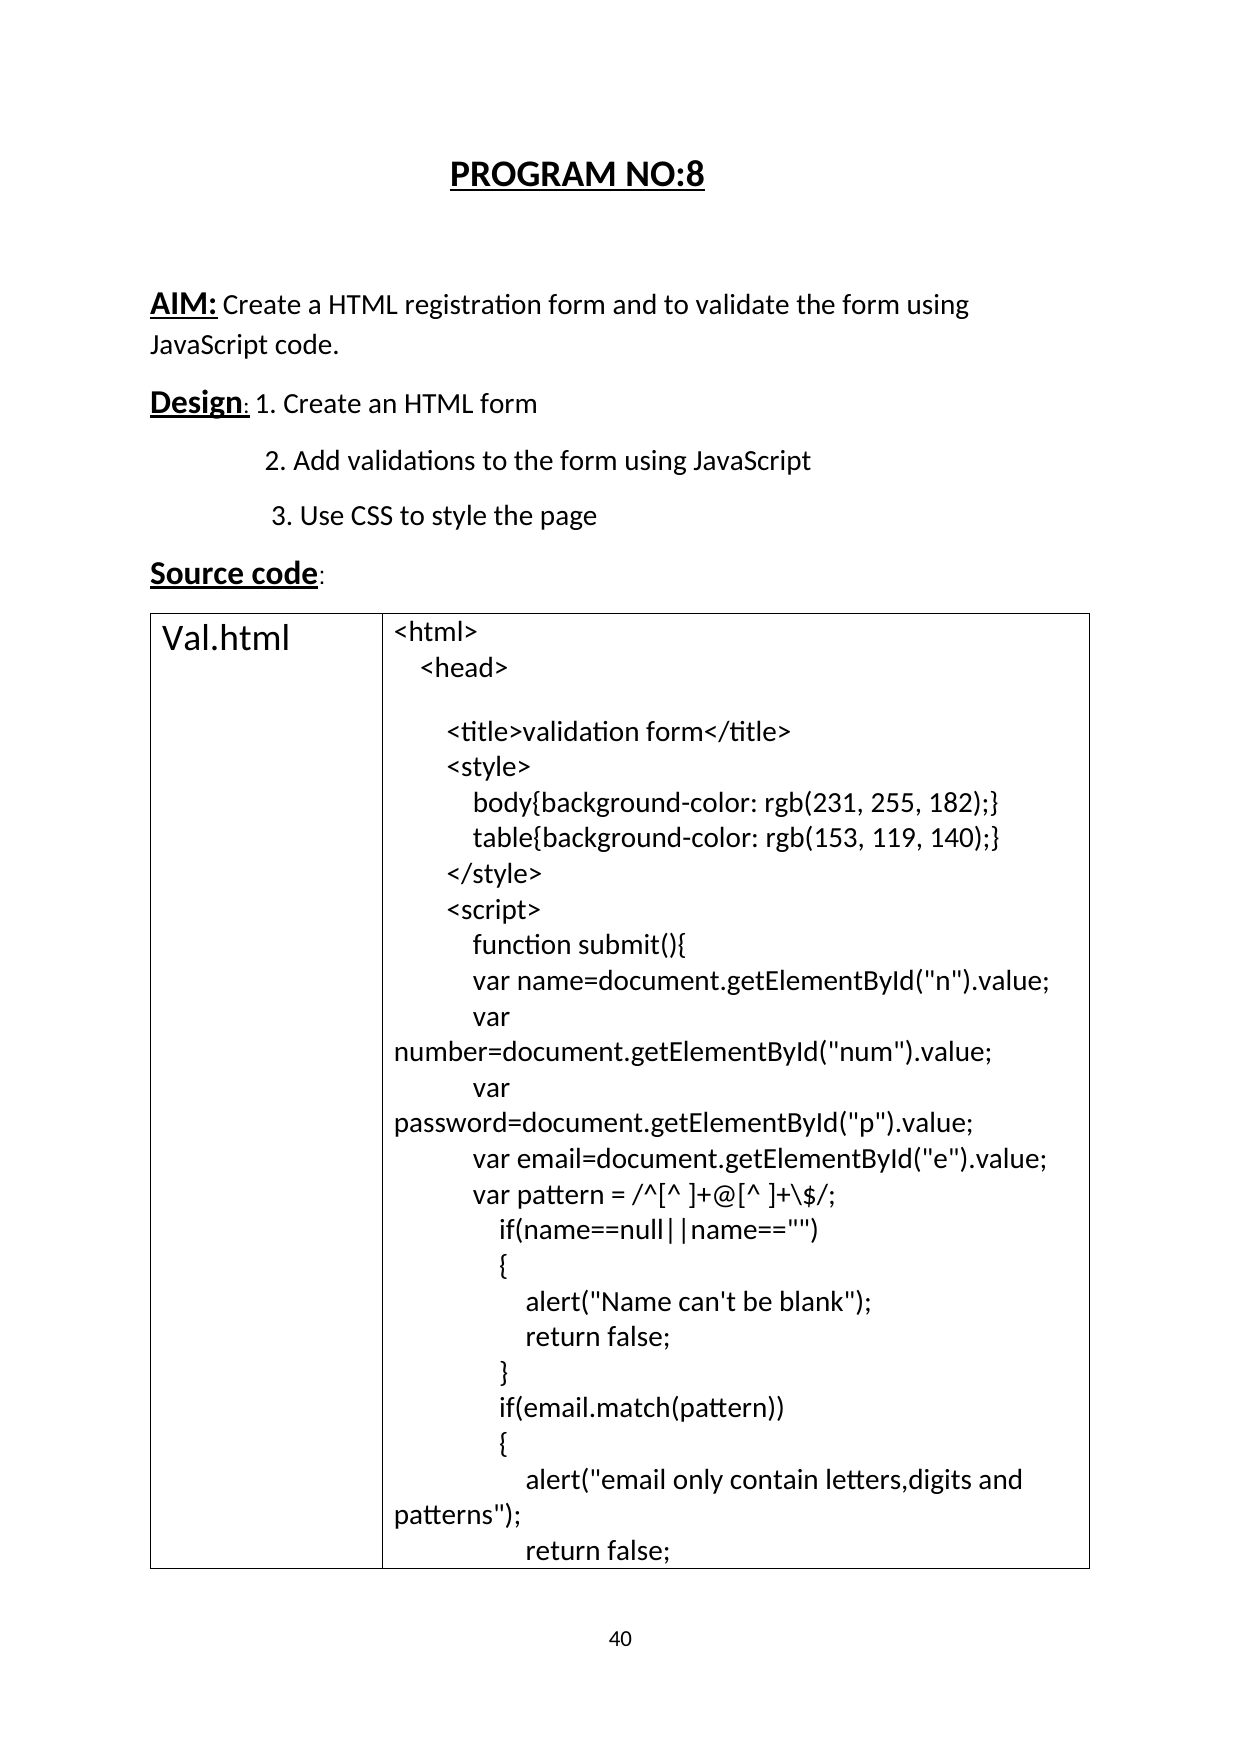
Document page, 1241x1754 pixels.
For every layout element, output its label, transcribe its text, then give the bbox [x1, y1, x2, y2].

text 3. Use CSS to style the page [150, 497, 1090, 532]
text 2. Add validations to the form using JavaScript [150, 442, 1090, 477]
text AIM: Create a HTML registration form and to validate the form using JavaScript code. [150, 282, 1090, 361]
text PROGRAM NO:8 [375, 150, 1090, 196]
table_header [383, 614, 1089, 1568]
text Source code: [150, 552, 1090, 592]
table_header Val.html [151, 614, 382, 1568]
text Design: 1. Create an HTML form [150, 381, 1090, 422]
